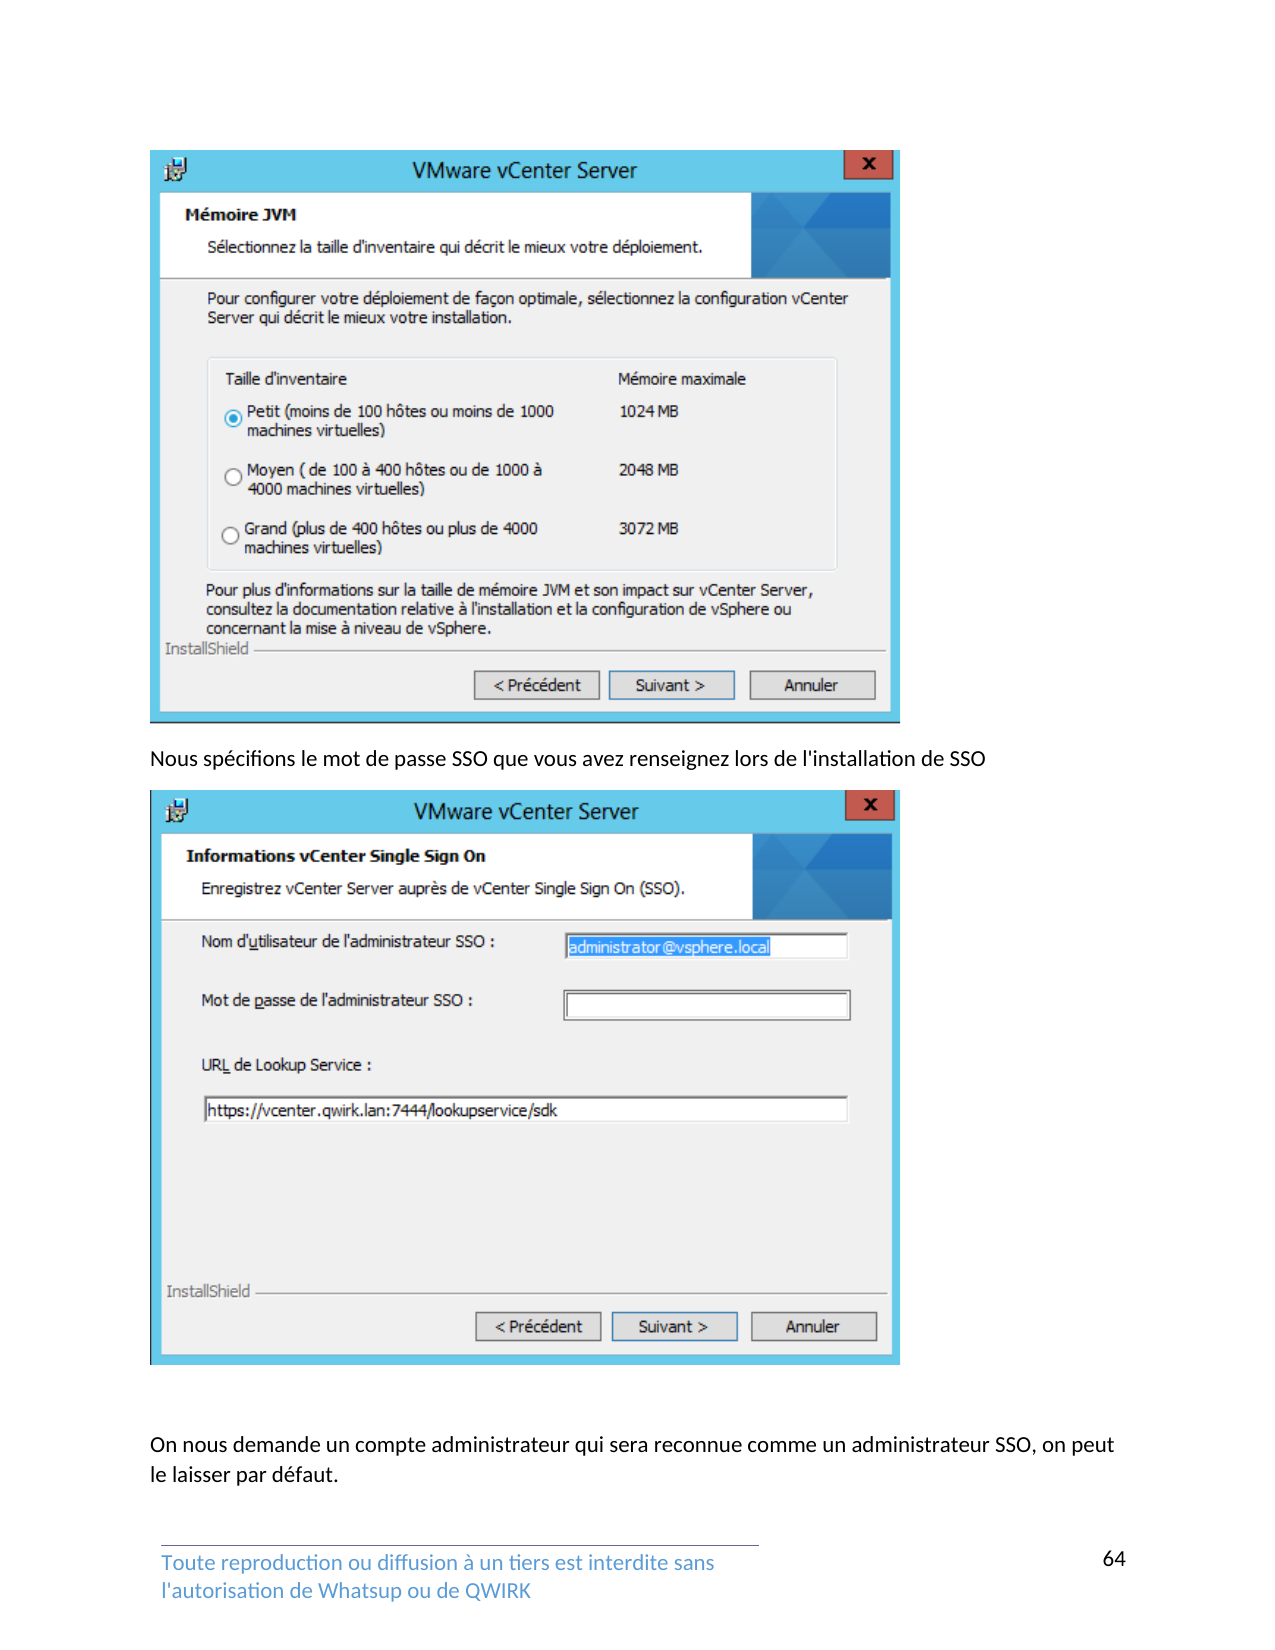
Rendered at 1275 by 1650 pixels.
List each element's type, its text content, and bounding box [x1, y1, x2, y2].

picture [150, 790, 901, 1365]
text On nous demande un compte administrateur qui sera reconnue comme un administrateur SSO, on peut le laisser par défaut. [150, 1430, 1125, 1488]
text Nous spécifions le mot de passe SSO que vous avez renseignez lors de l'installation de SSO [150, 744, 1125, 772]
picture [150, 150, 901, 725]
